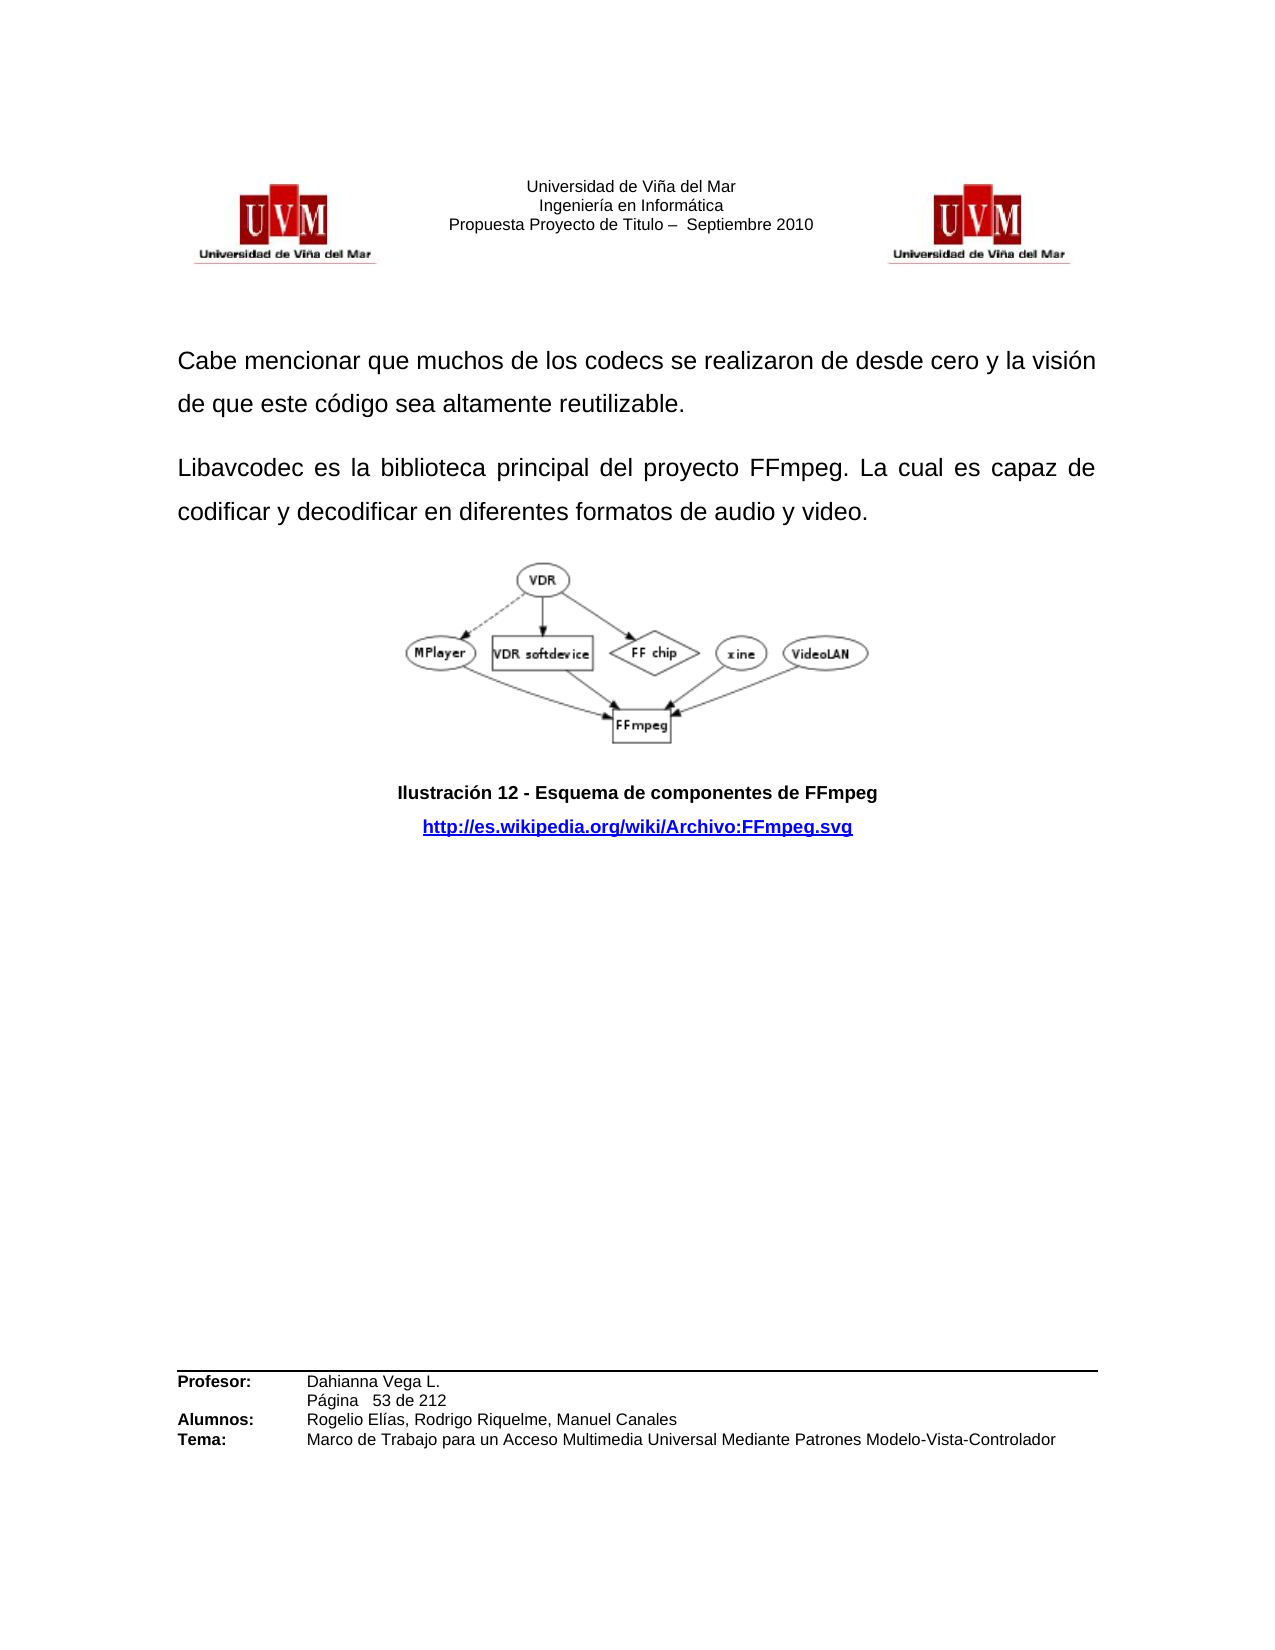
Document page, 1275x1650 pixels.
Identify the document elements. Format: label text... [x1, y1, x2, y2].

text Cabe mencionar que muchos de los codecs se realizaron de desde cero y la visión de que este código sea altamente reutilizable. [177, 346, 1098, 418]
text http://es.wikipedia.org/wiki/Archivo:FFmpeg.svg [177, 816, 1098, 837]
text Libavcodec es la biblioteca principal del proyecto FFmpeg. La cual es capaz de codificar y decodificar en diferentes formatos de audio y video. [177, 453, 1098, 525]
picture [403, 560, 872, 747]
picture [871, 176, 1084, 267]
text Ilustración 12 - Esquema de componentes de FFmpeg [177, 782, 1098, 803]
picture [177, 176, 390, 267]
